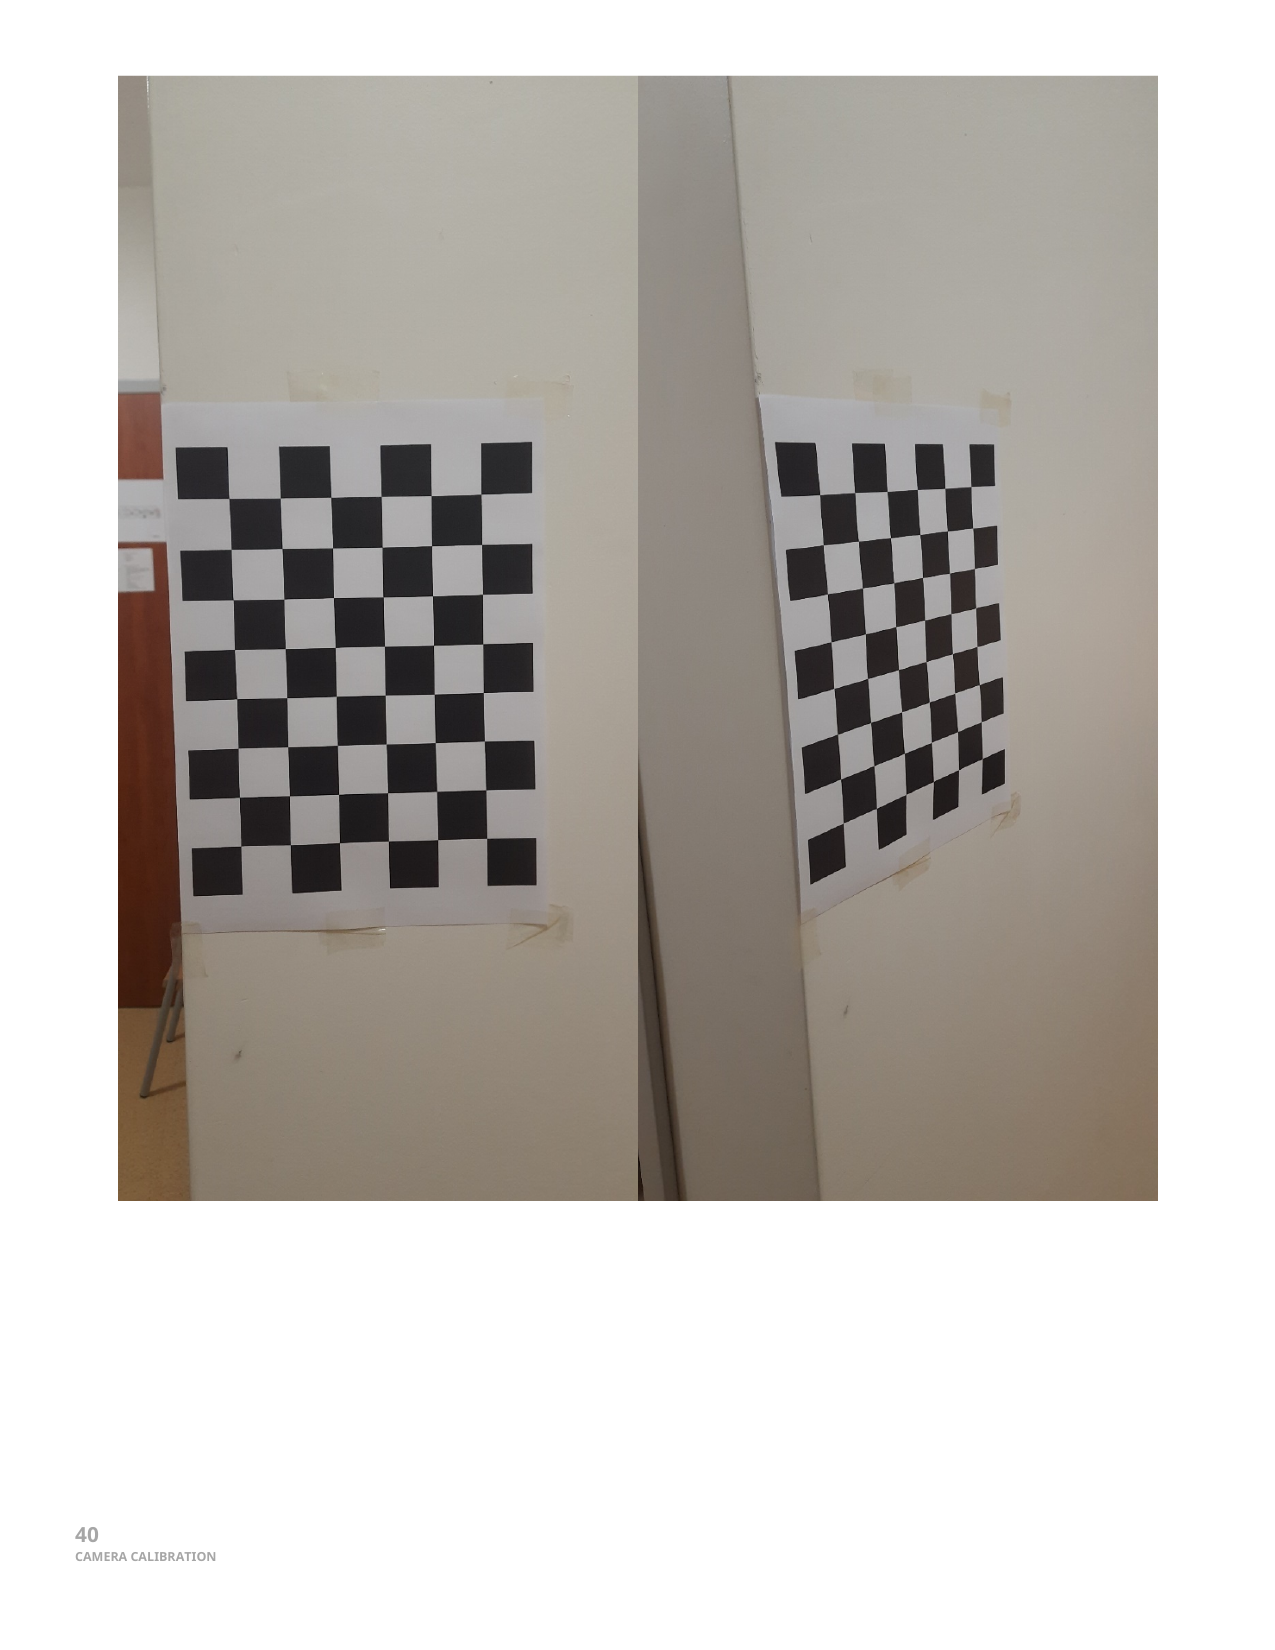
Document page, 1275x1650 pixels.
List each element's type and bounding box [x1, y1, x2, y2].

picture [118, 77, 1158, 1200]
